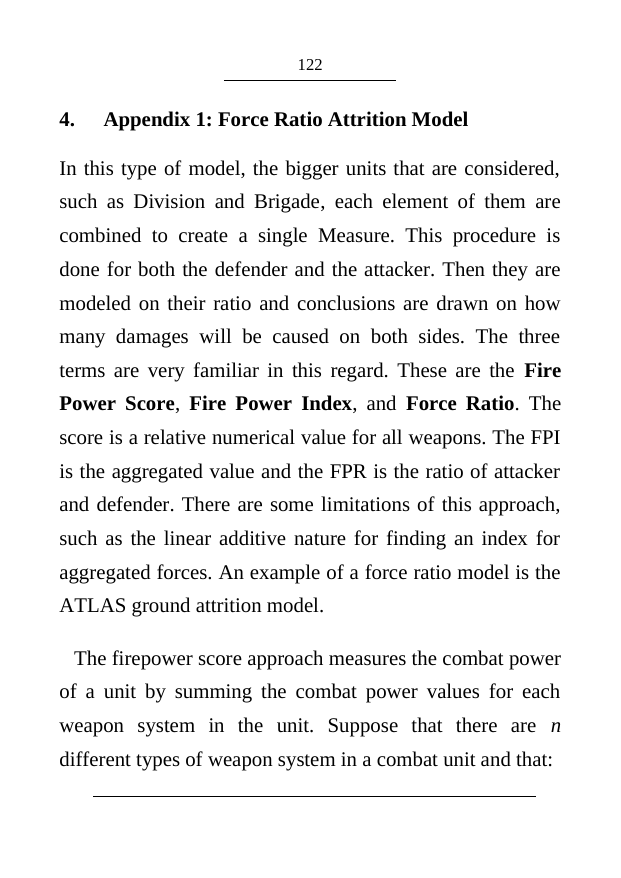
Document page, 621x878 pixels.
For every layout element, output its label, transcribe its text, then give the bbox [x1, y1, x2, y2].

text In this type of model, the bigger units that are considered, such as Division and Brigade, each element of them are combined to create a single Measure. This procedure is done for both the defender and the attacker. Then they are modeled on their ratio and conclusions are drawn on how many damages will be caused on both sides. The three terms are very familiar in this regard. These are the Fire Power Score, Fire Power Index, and Force Ratio. The score is a relative numerical value for all weapons. The FPI is the aggregated value and the FPR is the ratio of attacker and defender. There are some limitations of this approach, such as the linear additive nature for finding an index for aggregated forces. An example of a force ratio model is the ATLAS ground attrition model. [59, 156, 561, 617]
subtitle Appendix 1: Force Ratio Attrition Model [59, 107, 561, 131]
text The firepower score approach measures the combat power of a unit by summing the combat power values for each weapon system in the unit. Suppose that there are n different types of weapon system in a combat unit and that: [59, 646, 561, 771]
